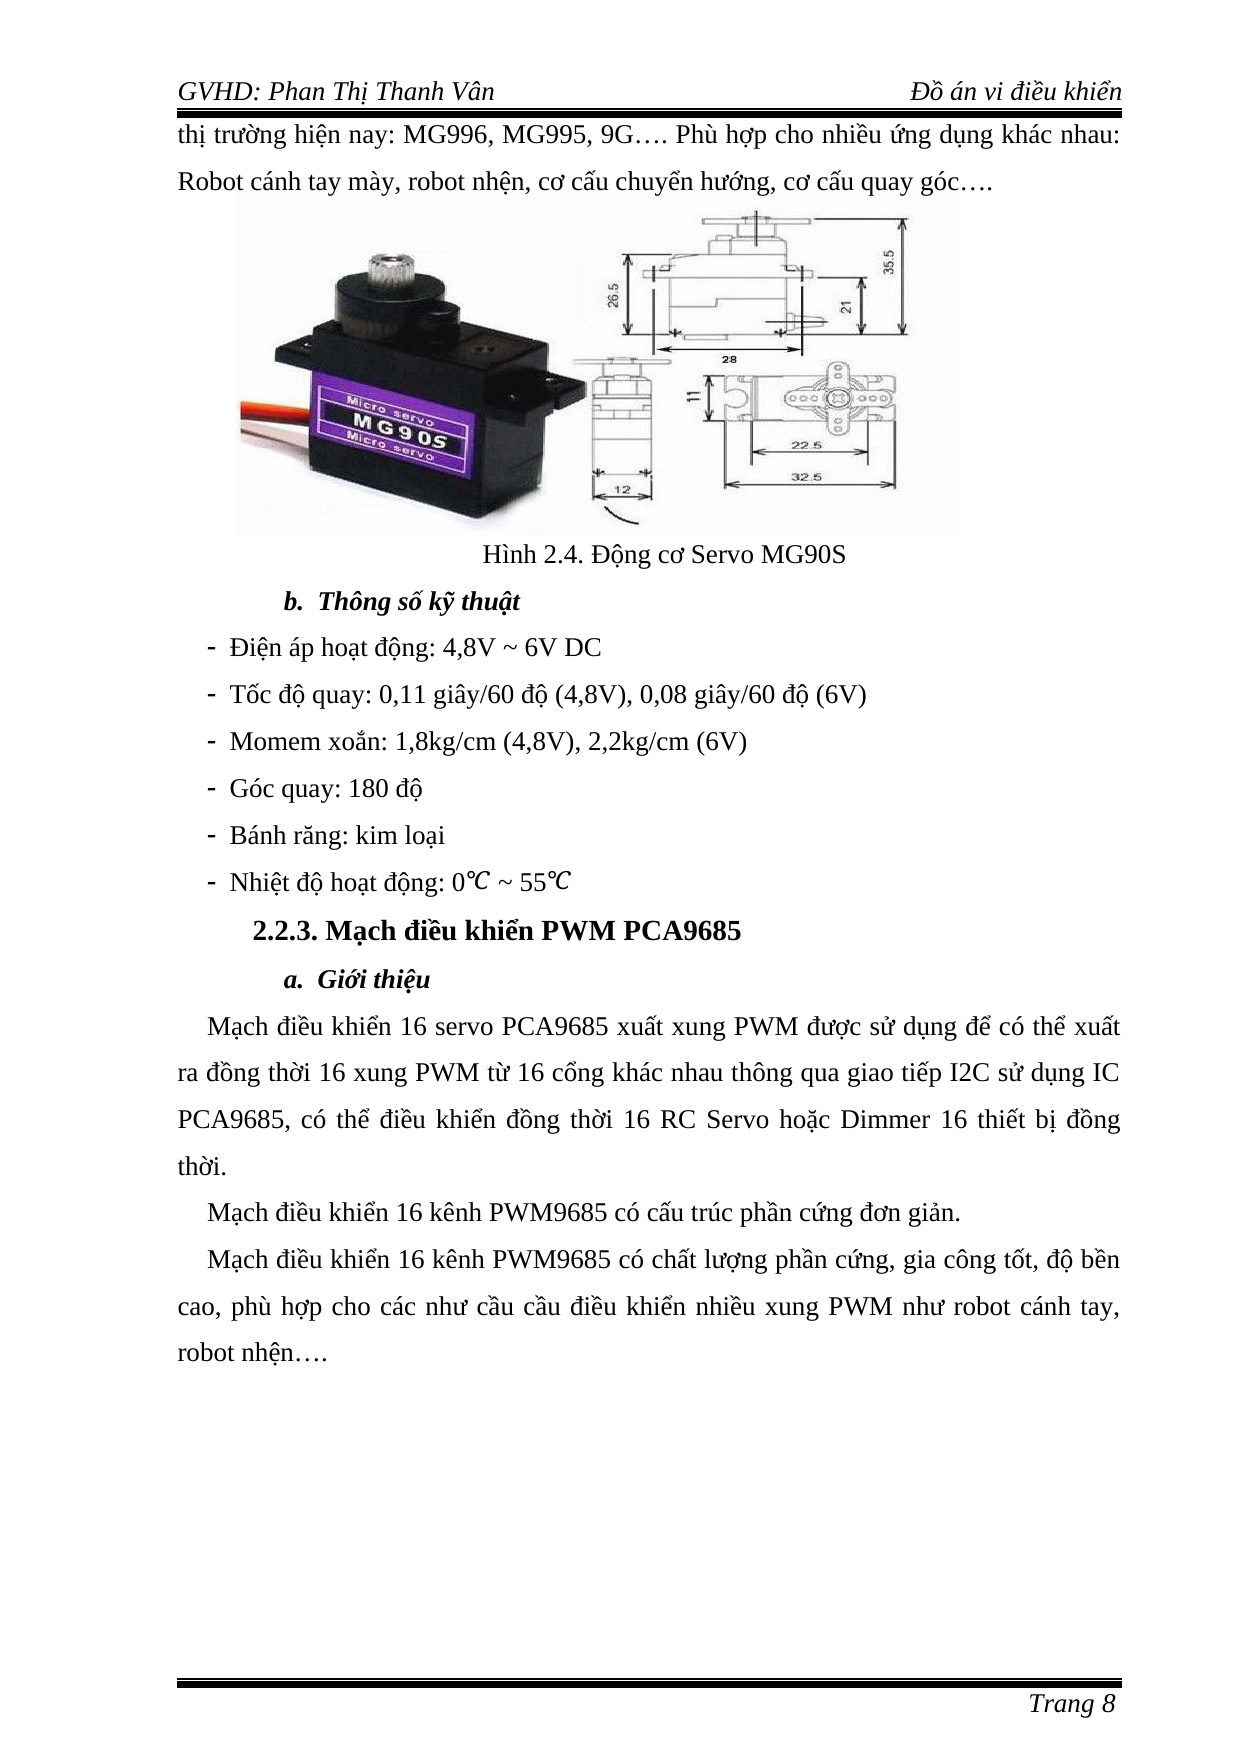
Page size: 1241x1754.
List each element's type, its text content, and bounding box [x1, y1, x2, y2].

subtitle Mạch điều khiển PWM PCA9685 [252, 913, 1122, 946]
subtitle Động cơ Servo MG90S [251, 538, 1078, 569]
list Điện áp hoạt động: 4,8V ~ 6V DC [177, 631, 1122, 663]
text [177, 118, 1122, 196]
list Tốc độ quay: 0,11 giây/60 độ (4,8V), 0,08 giây/60 độ (6V) [177, 678, 1122, 709]
subtitle Thông số kỹ thuật [283, 585, 1122, 616]
subtitle Giới thiệu [283, 963, 1122, 994]
list Nhiệt độ hoạt động: 0 ~ 55 [177, 866, 1122, 897]
text Mạch điều khiển 16 servo PCA9685 xuất xung PWM được sử dụng để có thể xuất ra đồng thời 16 xung PWM từ 16 cổng khác nhau thông qua giao tiếp I2C sử dụng IC PCA9685, có thể điều khiển đồng thời 16 RC Servo hoặc Dimmer 16 thiết bị đồng thời. [177, 1010, 1122, 1181]
list Bánh răng: kim loại [177, 819, 1122, 850]
list Góc quay: 180 độ [177, 772, 1122, 803]
list Momem xoắn: 1,8kg/cm (4,8V), 2,2kg/cm (6V) [177, 725, 1122, 756]
picture [236, 196, 959, 536]
text Mạch điều khiển 16 kênh PWM9685 có chất lượng phần cứng, gia công tốt, độ bền cao, phù hợp cho các như cầu cầu điều khiển nhiều xung PWM như robot cánh tay, robot nhện…. [177, 1243, 1122, 1367]
text Mạch điều khiển 16 kênh PWM9685 có cấu trúc phần cứng đơn giản. [177, 1196, 1122, 1227]
